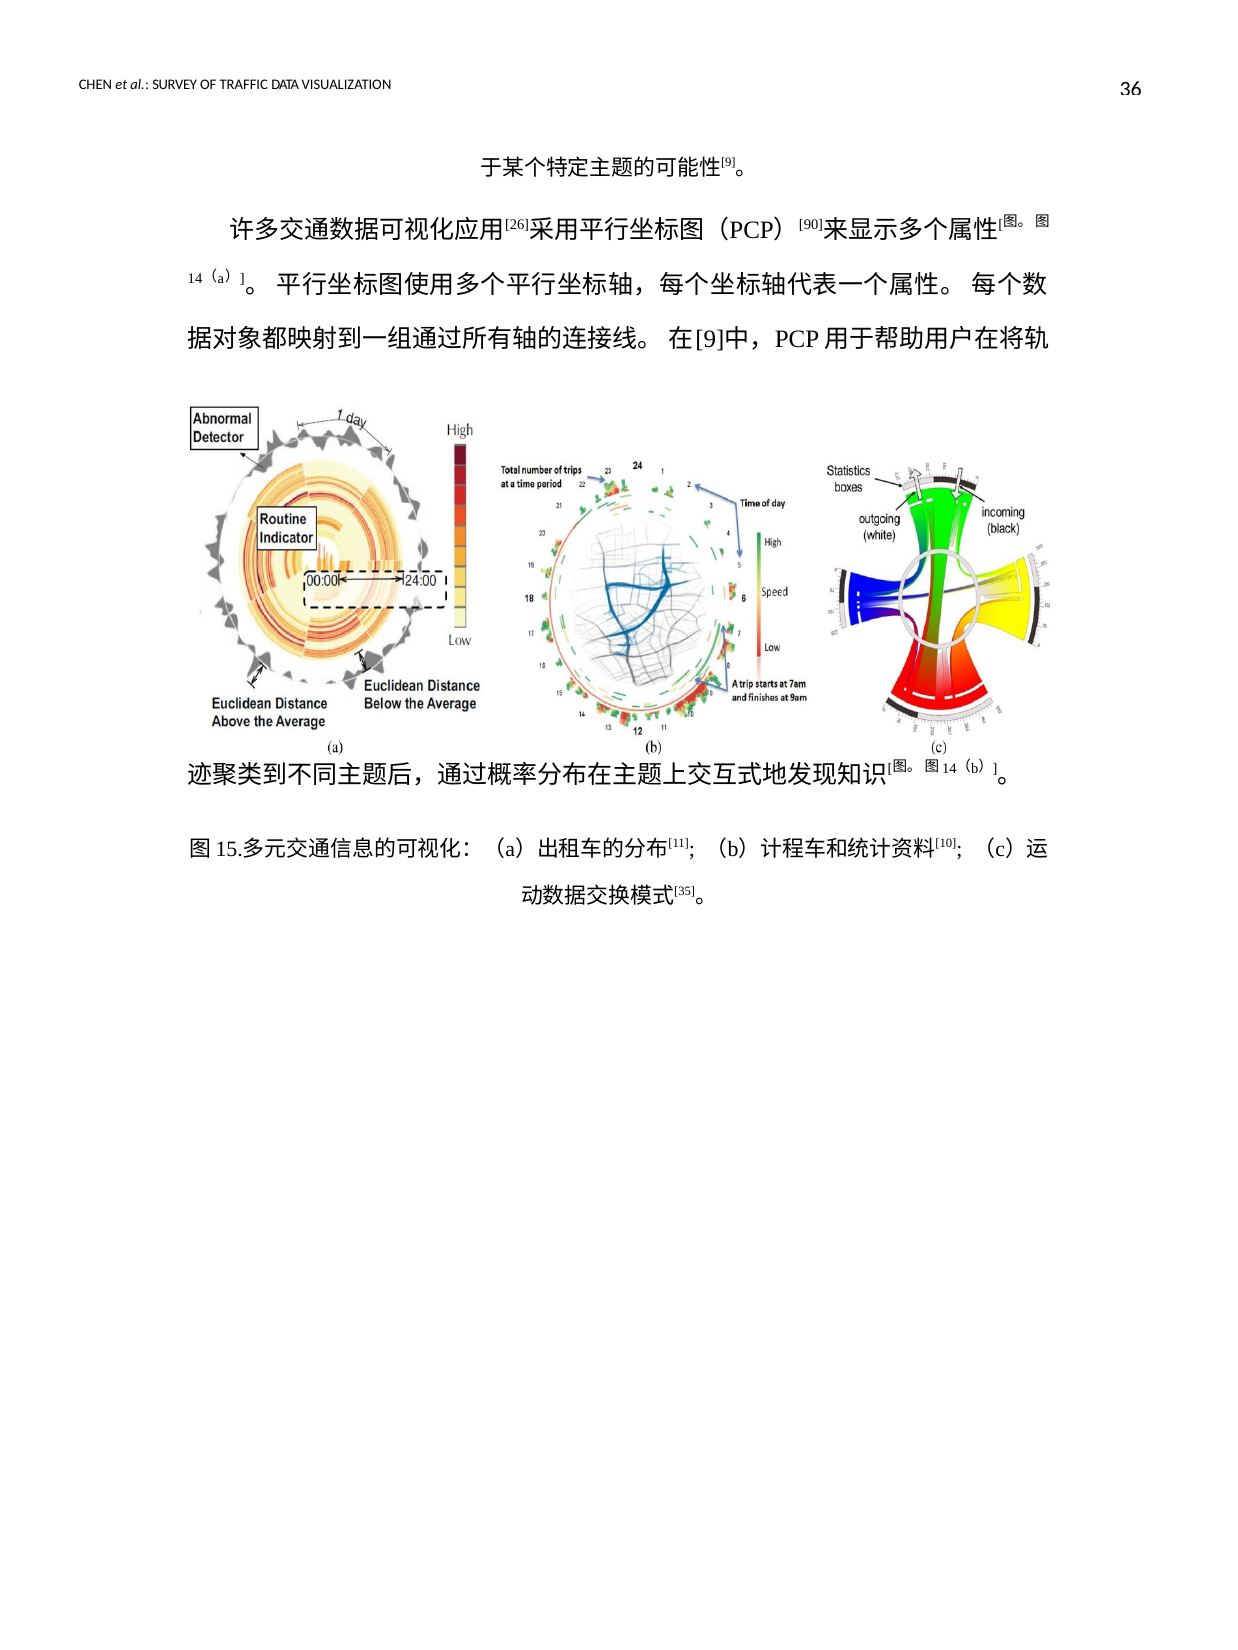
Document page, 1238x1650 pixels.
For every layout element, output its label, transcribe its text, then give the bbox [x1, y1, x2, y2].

text 图15.多元交通信息的可视化：（a）出租车的分布[11]; （b）计程车和统计资料[10]; （c）运动数据交换模式[35]。 [187, 831, 1050, 910]
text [187, 150, 1050, 182]
picture [189, 405, 1050, 755]
